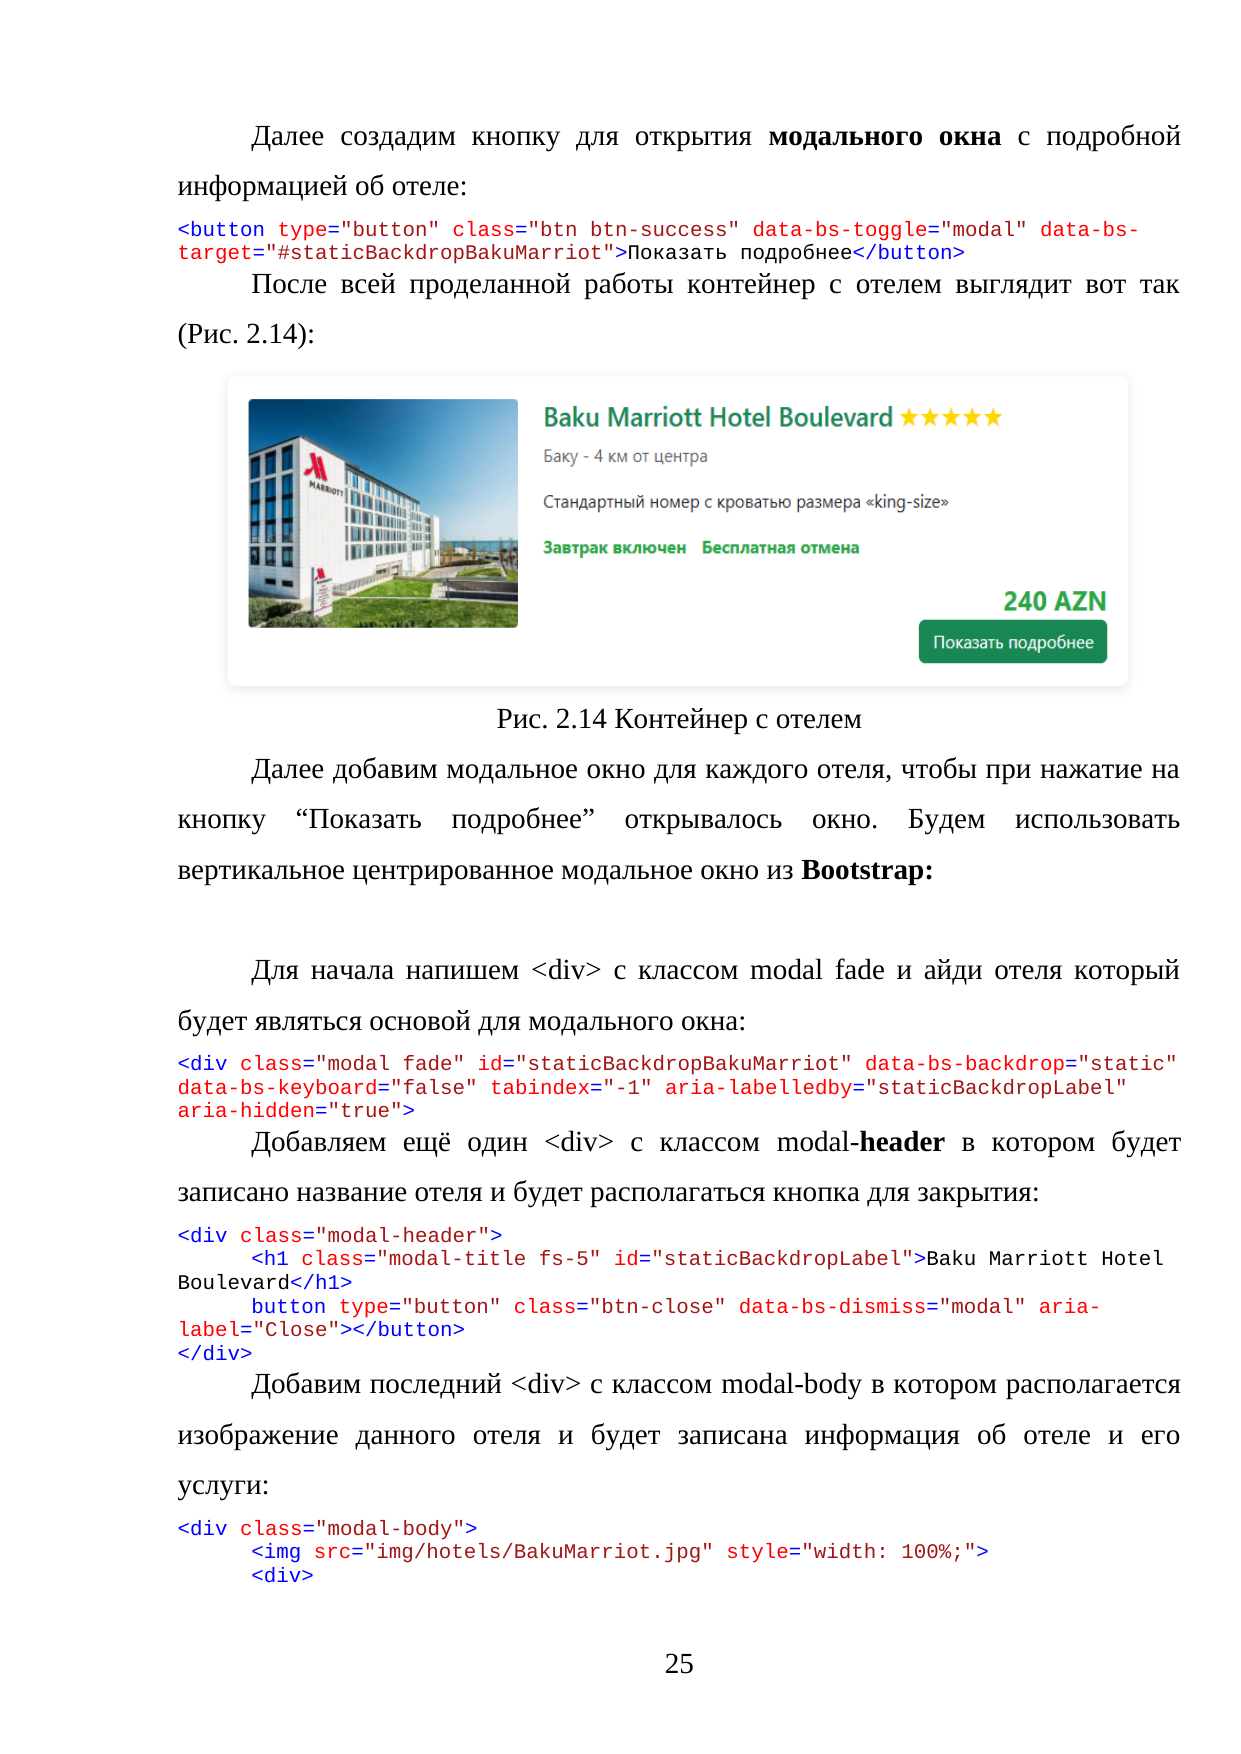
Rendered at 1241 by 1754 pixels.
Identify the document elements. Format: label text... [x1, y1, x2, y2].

text <div class="modal-body"> [177, 1517, 1181, 1541]
text Далее создадим кнопку для открытия модального окна с подробной информацией об отеле: [177, 118, 1181, 202]
text Далее добавим модальное окно для каждого отеля, чтобы при нажатие на кнопку “Показать подробнее” открывалось окно. Будем использовать вертикальное центрированное модальное окно из Bootstrap: [177, 751, 1181, 885]
text Рис. 2.14 Контейнер с отелем [177, 701, 1181, 734]
text После всей проделанной работы контейнер с отелем выглядит вот так (Рис. 2.14): [177, 266, 1181, 350]
text <div class="modal-header"> [177, 1225, 1181, 1248]
text <button type="button" class="btn btn-success" data-bs-toggle="modal" data-bs-target="#staticBackdropBakuMarriot">Показать подробнее</button> [177, 219, 1181, 266]
text Добавим последний <div> с классом modal-body в котором располагается изображение данного отеля и будет записана информация об отеле и его услуги: [177, 1367, 1181, 1501]
picture [216, 366, 1142, 701]
text button type="button" class="btn-close" data-bs-dismiss="modal" aria-label="Close"></button> </div> [177, 1296, 1181, 1367]
text <div class="modal fade" id="staticBackdropBakuMarriot" data-bs-backdrop="static" data-bs-keyboard="false" tabindex="-1" aria-labelledby="staticBackdropLabel" aria-hidden="true"> [177, 1053, 1181, 1124]
text <h1 class="modal-title fs-5" id="staticBackdropLabel">Baku Marriott Hotel Boulevard</h1> [177, 1248, 1181, 1296]
text <img src="img/hotels/BakuMarriot.jpg" style="width: 100%;"> <div> [251, 1541, 1181, 1588]
text Добавляем ещё один <div> с классом modal-header в котором будет записано название отеля и будет располагаться кнопка для закрытия: [177, 1124, 1181, 1208]
text Для начала напишем <div> с классом modal fade и айди отеля который будет являться основой для модального окна: [177, 952, 1181, 1036]
